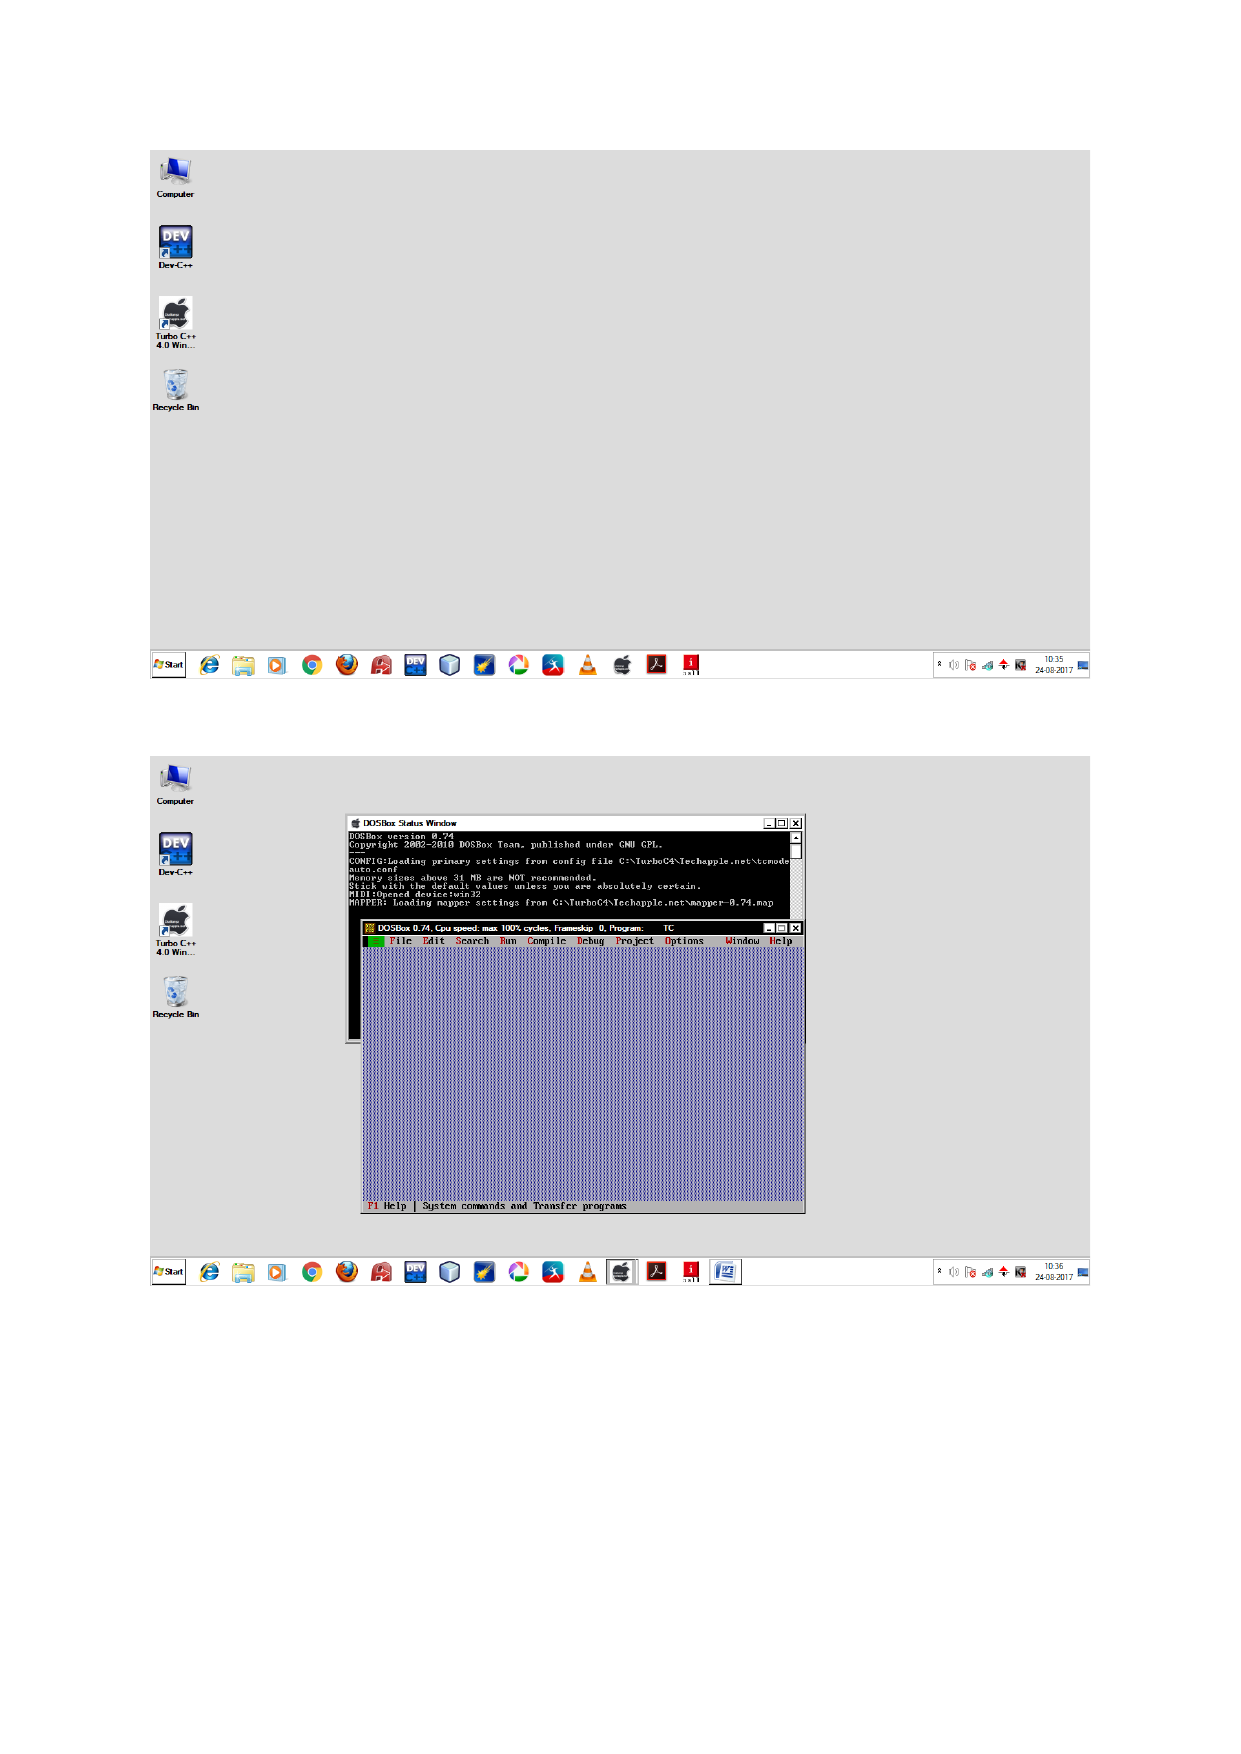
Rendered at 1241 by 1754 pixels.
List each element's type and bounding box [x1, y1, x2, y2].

picture [150, 150, 1091, 679]
picture [150, 756, 1091, 1286]
